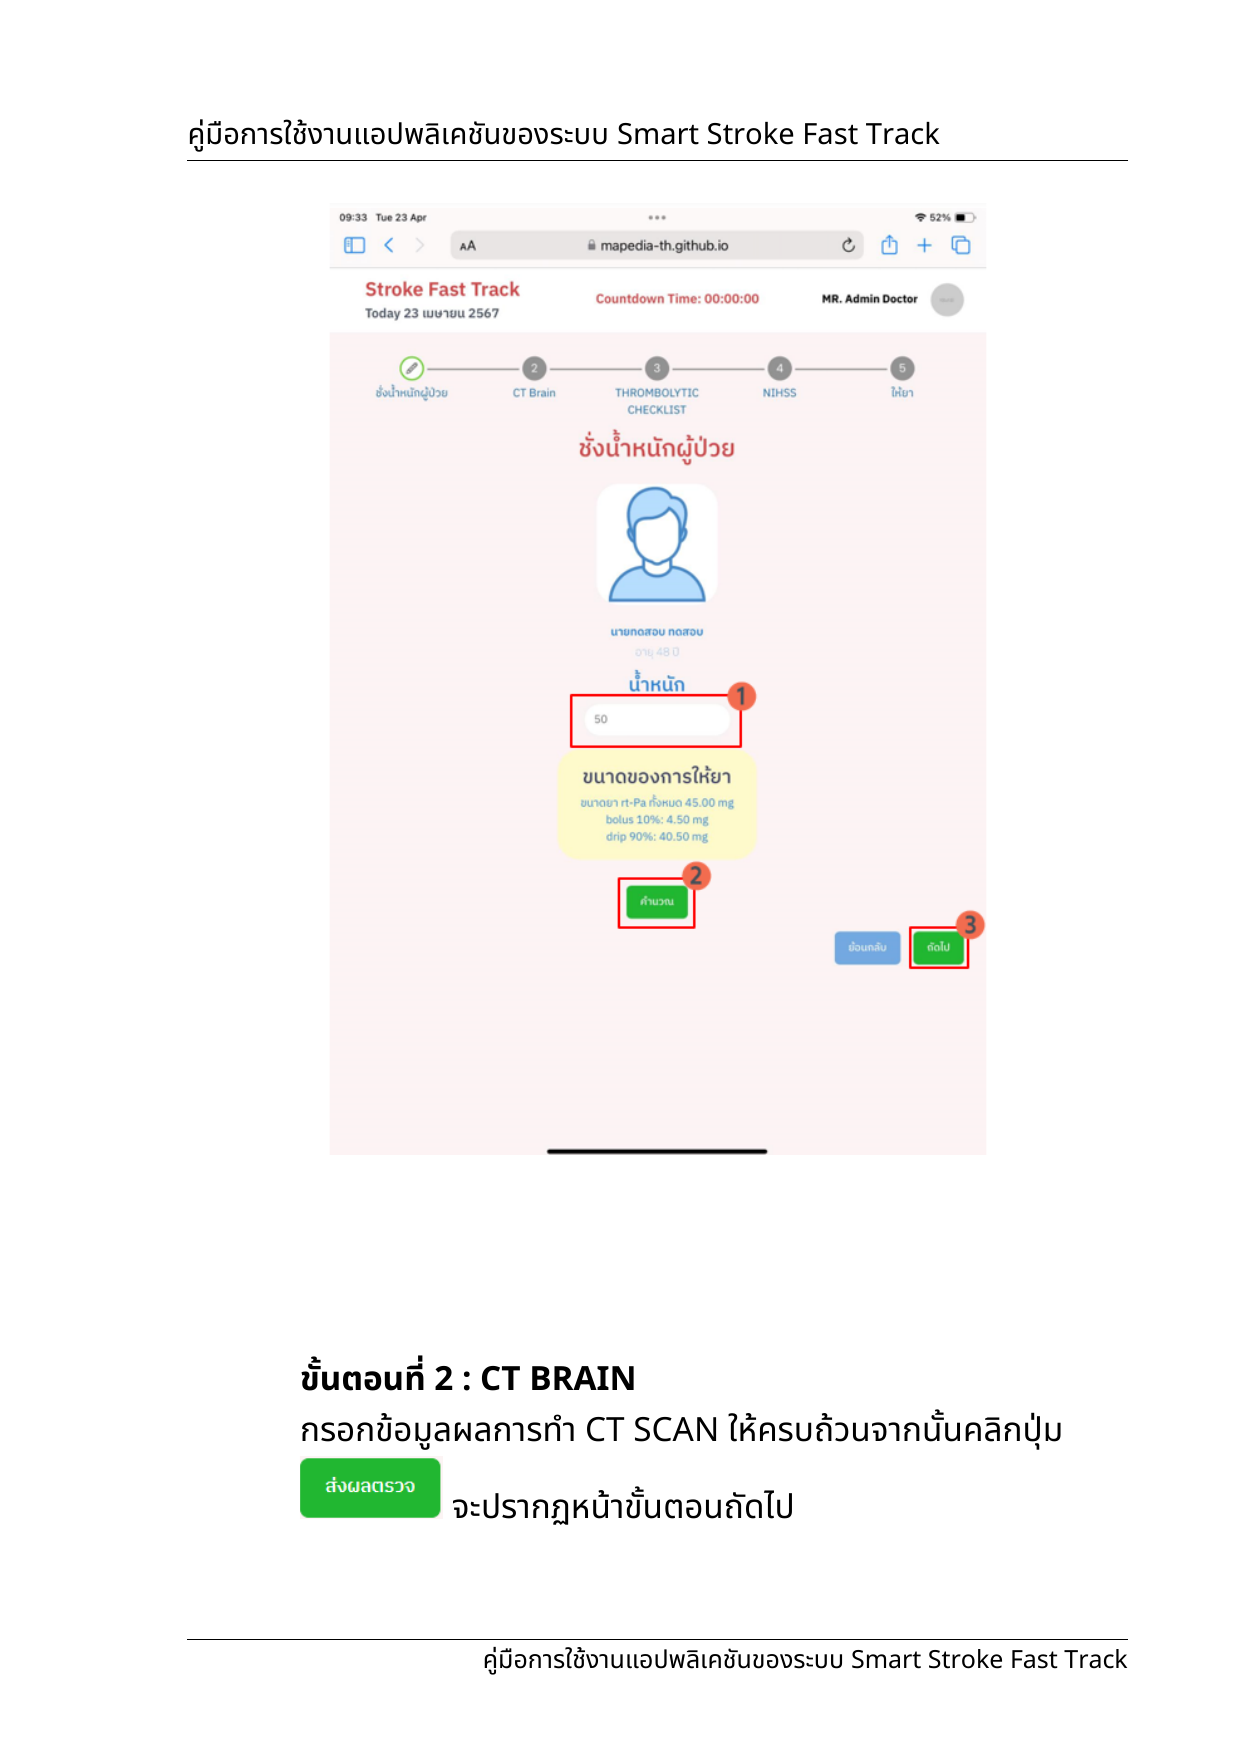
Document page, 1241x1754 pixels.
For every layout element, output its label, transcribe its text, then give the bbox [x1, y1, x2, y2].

picture [329, 203, 987, 1155]
list กรอกข้อมูลผลการทำ CT SCAN ให้ครบถ้วนจากนั้นคลิกปุ่ม จะปรากฏหน้าขั้นตอนถัดไป [300, 1406, 1128, 1533]
picture [299, 1456, 443, 1519]
list ขั้นตอนที่ 2 : CT BRAIN [300, 1355, 1128, 1406]
